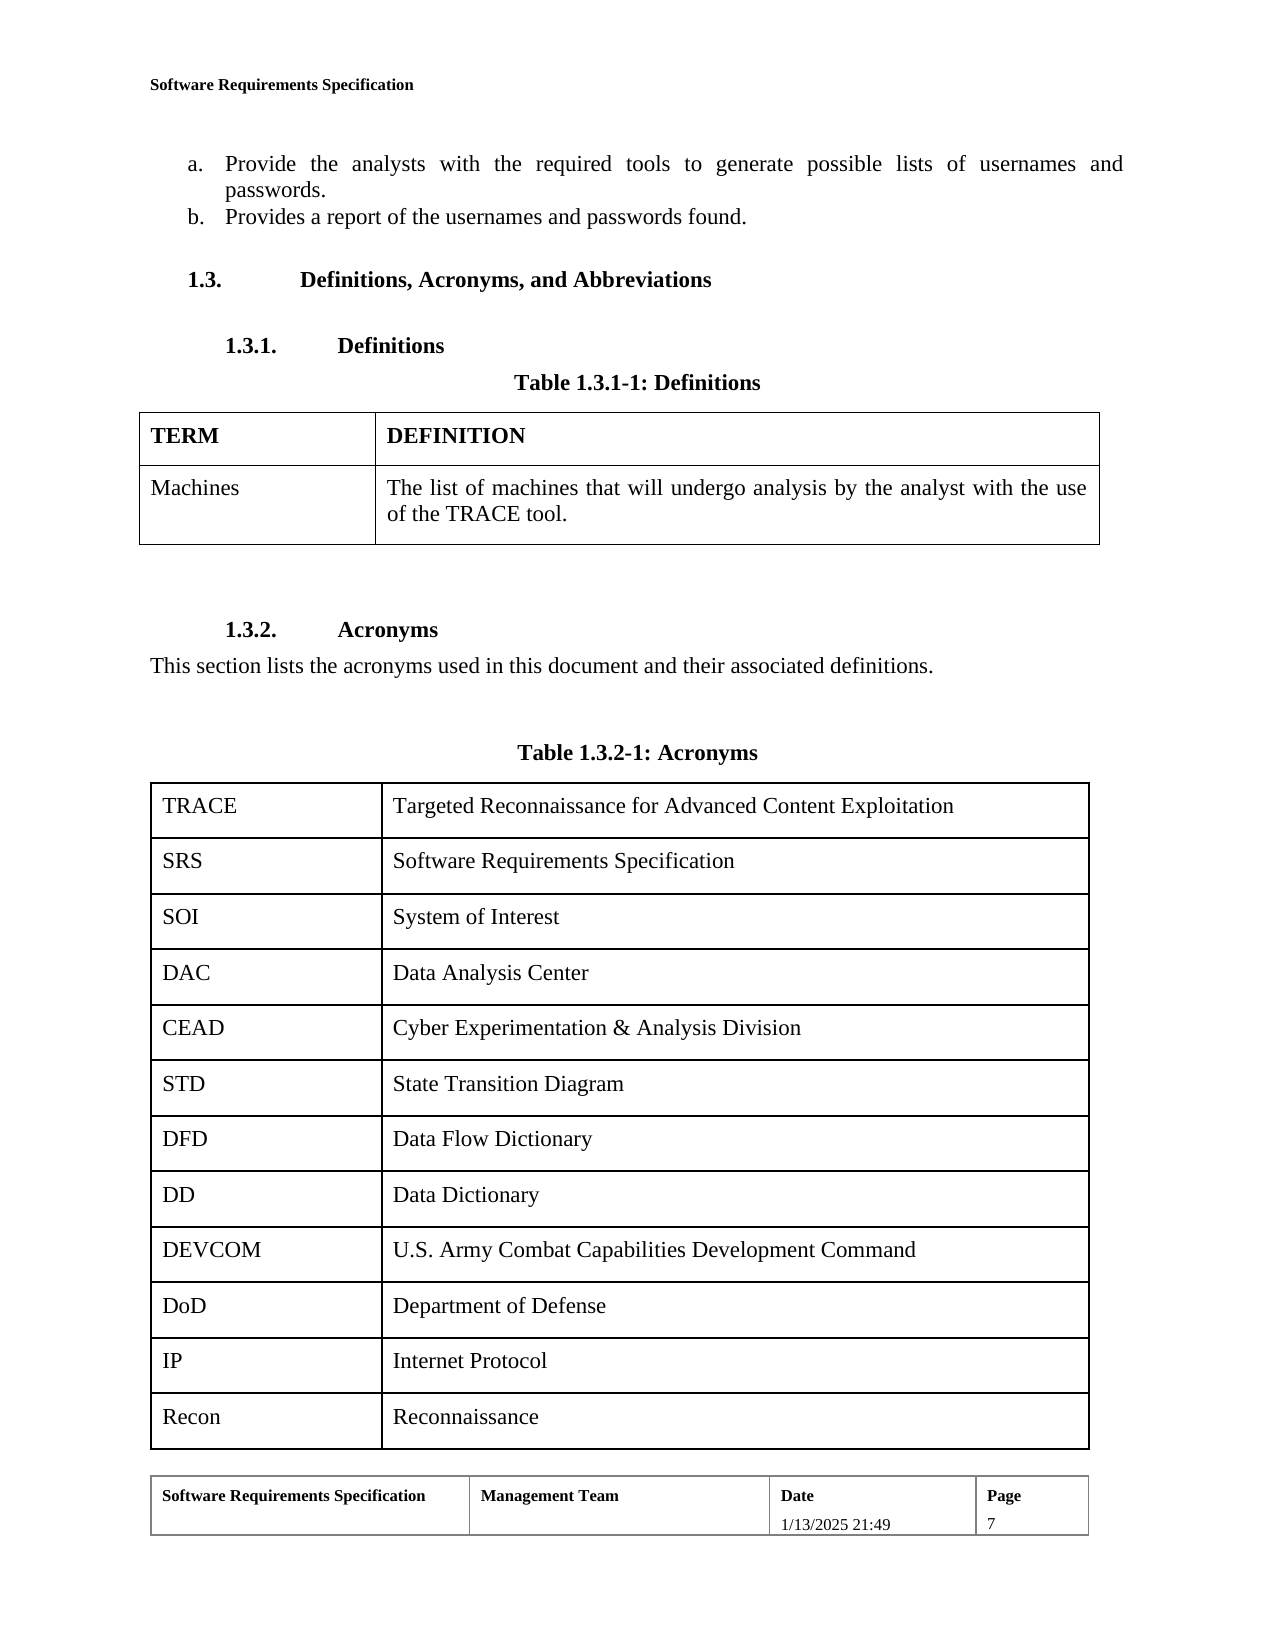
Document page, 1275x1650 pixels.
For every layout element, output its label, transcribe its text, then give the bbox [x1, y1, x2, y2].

table_cell Internet Protocol [383, 1339, 1088, 1392]
table_cell Department of Defense [383, 1283, 1088, 1337]
table_header DEFINITION [376, 413, 1099, 465]
table_cell Software Requirements Specification [383, 839, 1088, 893]
table_cell Data Dictionary [383, 1172, 1088, 1226]
table_cell The list of machines that will undergo analysis by the analyst with the use of the TRACE tool. [376, 466, 1099, 543]
table_cell Machines [140, 466, 375, 543]
table_cell U.S. Army Combat Capabilities Development Command [383, 1228, 1088, 1281]
table_cell Cyber Experimentation & Analysis Division [383, 1006, 1088, 1059]
table_header TRACE [152, 784, 381, 837]
table_header TERM [140, 413, 375, 465]
list Provides a report of the usernames and passwords found. [187, 203, 1125, 229]
subtitle Definitions, Acronyms, and Abbreviations [187, 267, 1125, 293]
text Table 1.3.1-1: Definitions [150, 369, 1125, 396]
text This section lists the acronyms used in this document and their associated definitions. [150, 652, 1125, 679]
table_cell Data Analysis Center [383, 950, 1088, 1004]
subtitle Definitions [225, 332, 1125, 359]
table_cell Data Flow Dictionary [383, 1117, 1088, 1170]
subtitle Acronyms [225, 616, 1125, 642]
table_cell DEVCOM [152, 1228, 381, 1281]
table_cell Recon [152, 1394, 381, 1448]
table_cell Reconnaissance [383, 1394, 1088, 1448]
list Provide the analysts with the required tools to generate possible lists of usernames and passwords. [187, 150, 1125, 203]
table_cell System of Interest [383, 895, 1088, 948]
text Table 1.3.2-1: Acronyms [150, 738, 1125, 765]
table_cell DoD [152, 1283, 381, 1337]
table_cell SOI [152, 895, 381, 948]
table_cell CEAD [152, 1006, 381, 1059]
table_cell DD [152, 1172, 381, 1226]
table_cell STD [152, 1061, 381, 1115]
table_cell SRS [152, 839, 381, 893]
table_cell IP [152, 1339, 381, 1392]
table_cell State Transition Diagram [383, 1061, 1088, 1115]
table_cell DAC [152, 950, 381, 1004]
table_cell DFD [152, 1117, 381, 1170]
table_header Targeted Reconnaissance for Advanced Content Exploitation [383, 784, 1088, 837]
